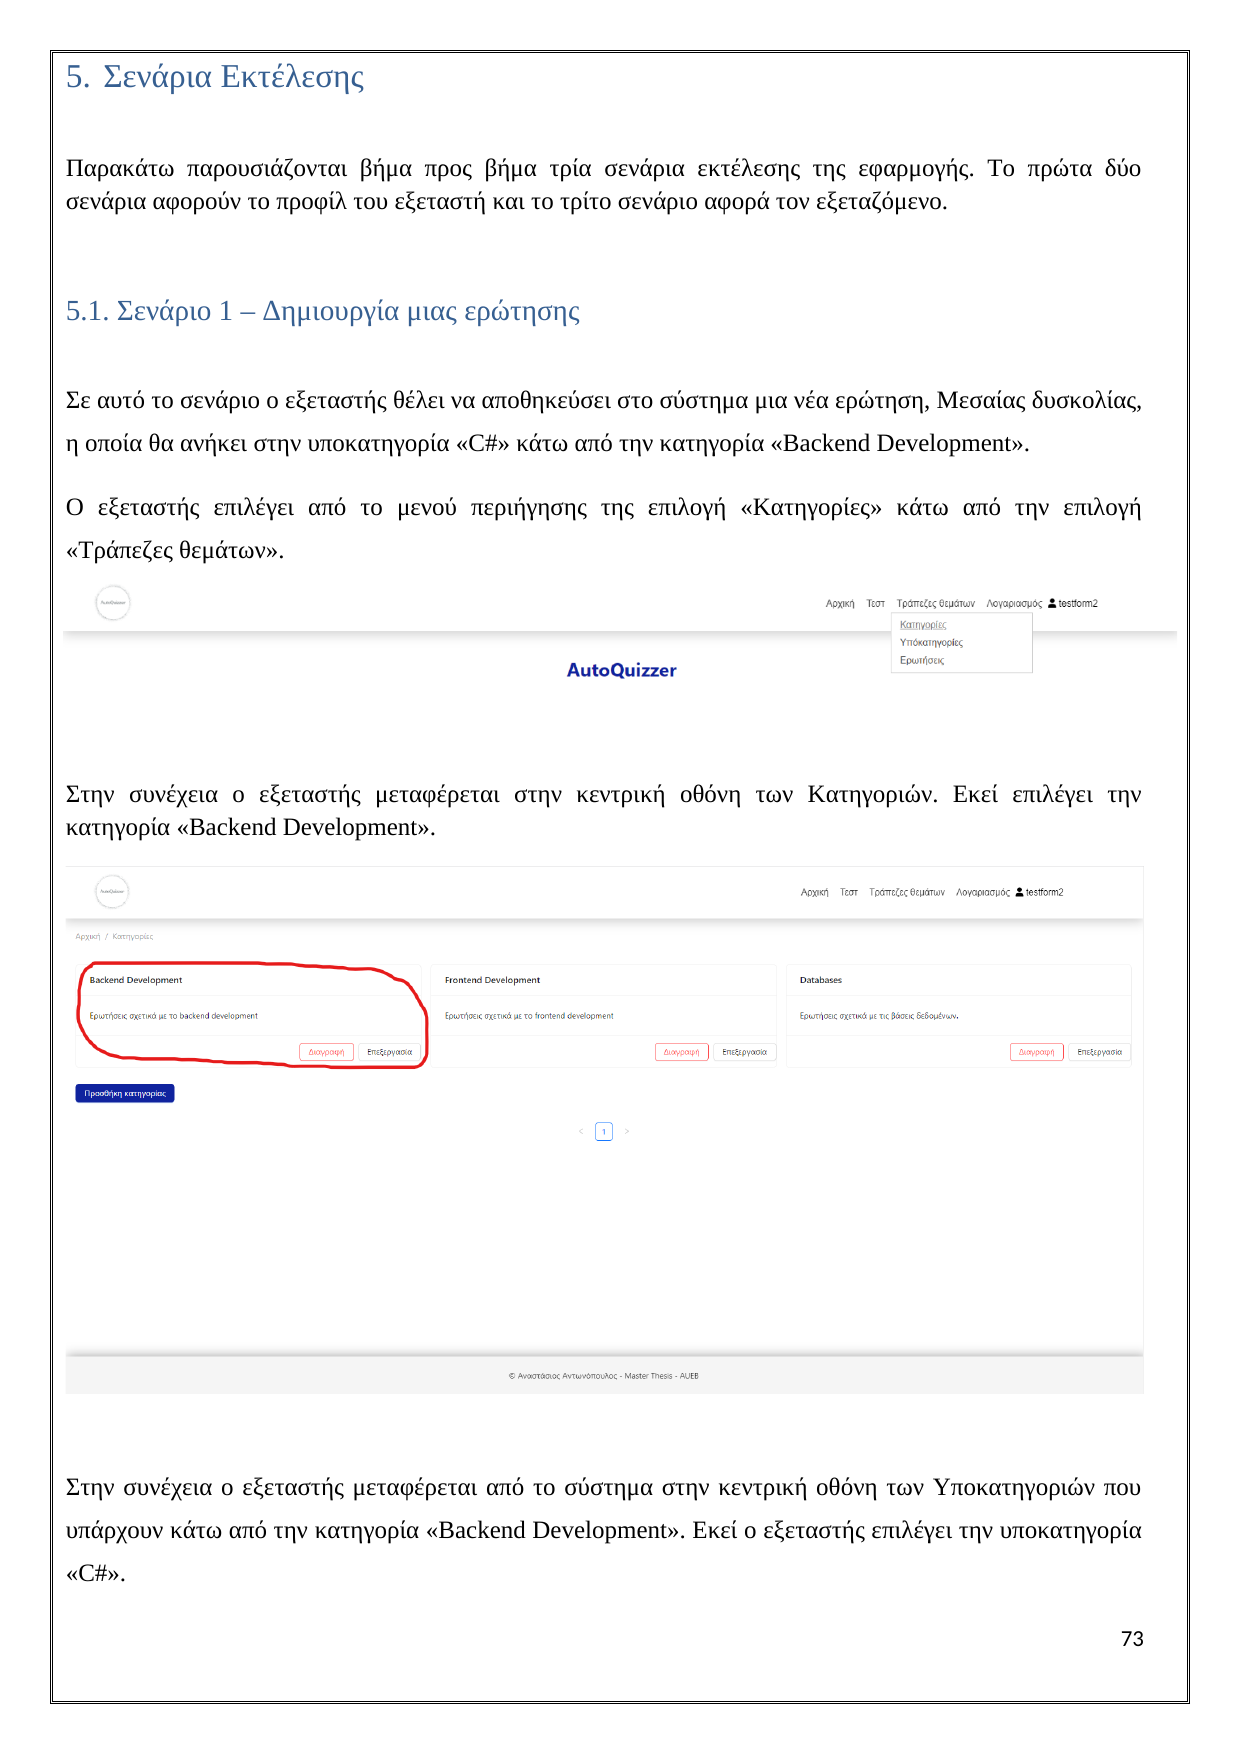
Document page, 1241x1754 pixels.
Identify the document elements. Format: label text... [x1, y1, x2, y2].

text Σε αυτό το σενάριο ο εξεταστής θέλει να αποθηκεύσει στο σύστημα μια νέα ερώτηση, Μεσαίας δυσκολίας, η οποία θα ανήκει στην υποκατηγορία «C#» κάτω από την κατηγορία «Backend Development». [66, 385, 1144, 457]
text Στην συνέχεια ο εξεταστής μεταφέρεται στην κεντρική οθόνη των Κατηγοριών. Εκεί επιλέγει την κατηγορία «Backend Development». [66, 779, 1144, 840]
text Παρακάτω παρουσιάζονται βήμα προς βήμα τρία σενάρια εκτέλεσης της εφαρμογής. Το πρώτα δύο σενάρια αφορούν το προφίλ του εξεταστή και το τρίτο σενάριο αφορά τον εξεταζόμενο. [66, 153, 1144, 215]
picture [63, 576, 1178, 687]
subtitle Σενάρια Εκτέλεσης [66, 56, 1144, 94]
subtitle 5.1. Σενάριο 1 – Δημιουργία μιας ερώτησης [66, 293, 1144, 327]
text Ο εξεταστής επιλέγει από το μενού περιήγησης της επιλογή «Κατηγορίες» κάτω από την επιλογή «Τράπεζες θεμάτων». [66, 492, 1144, 564]
text Στην συνέχεια ο εξεταστής μεταφέρεται από το σύστημα στην κεντρική οθόνη των Υποκατηγοριών που υπάρχουν κάτω από την κατηγορία «Backend Development». Εκεί ο εξεταστής επιλέγει την υποκατηγορία «C#». [66, 1472, 1144, 1587]
picture [65, 865, 1144, 1394]
